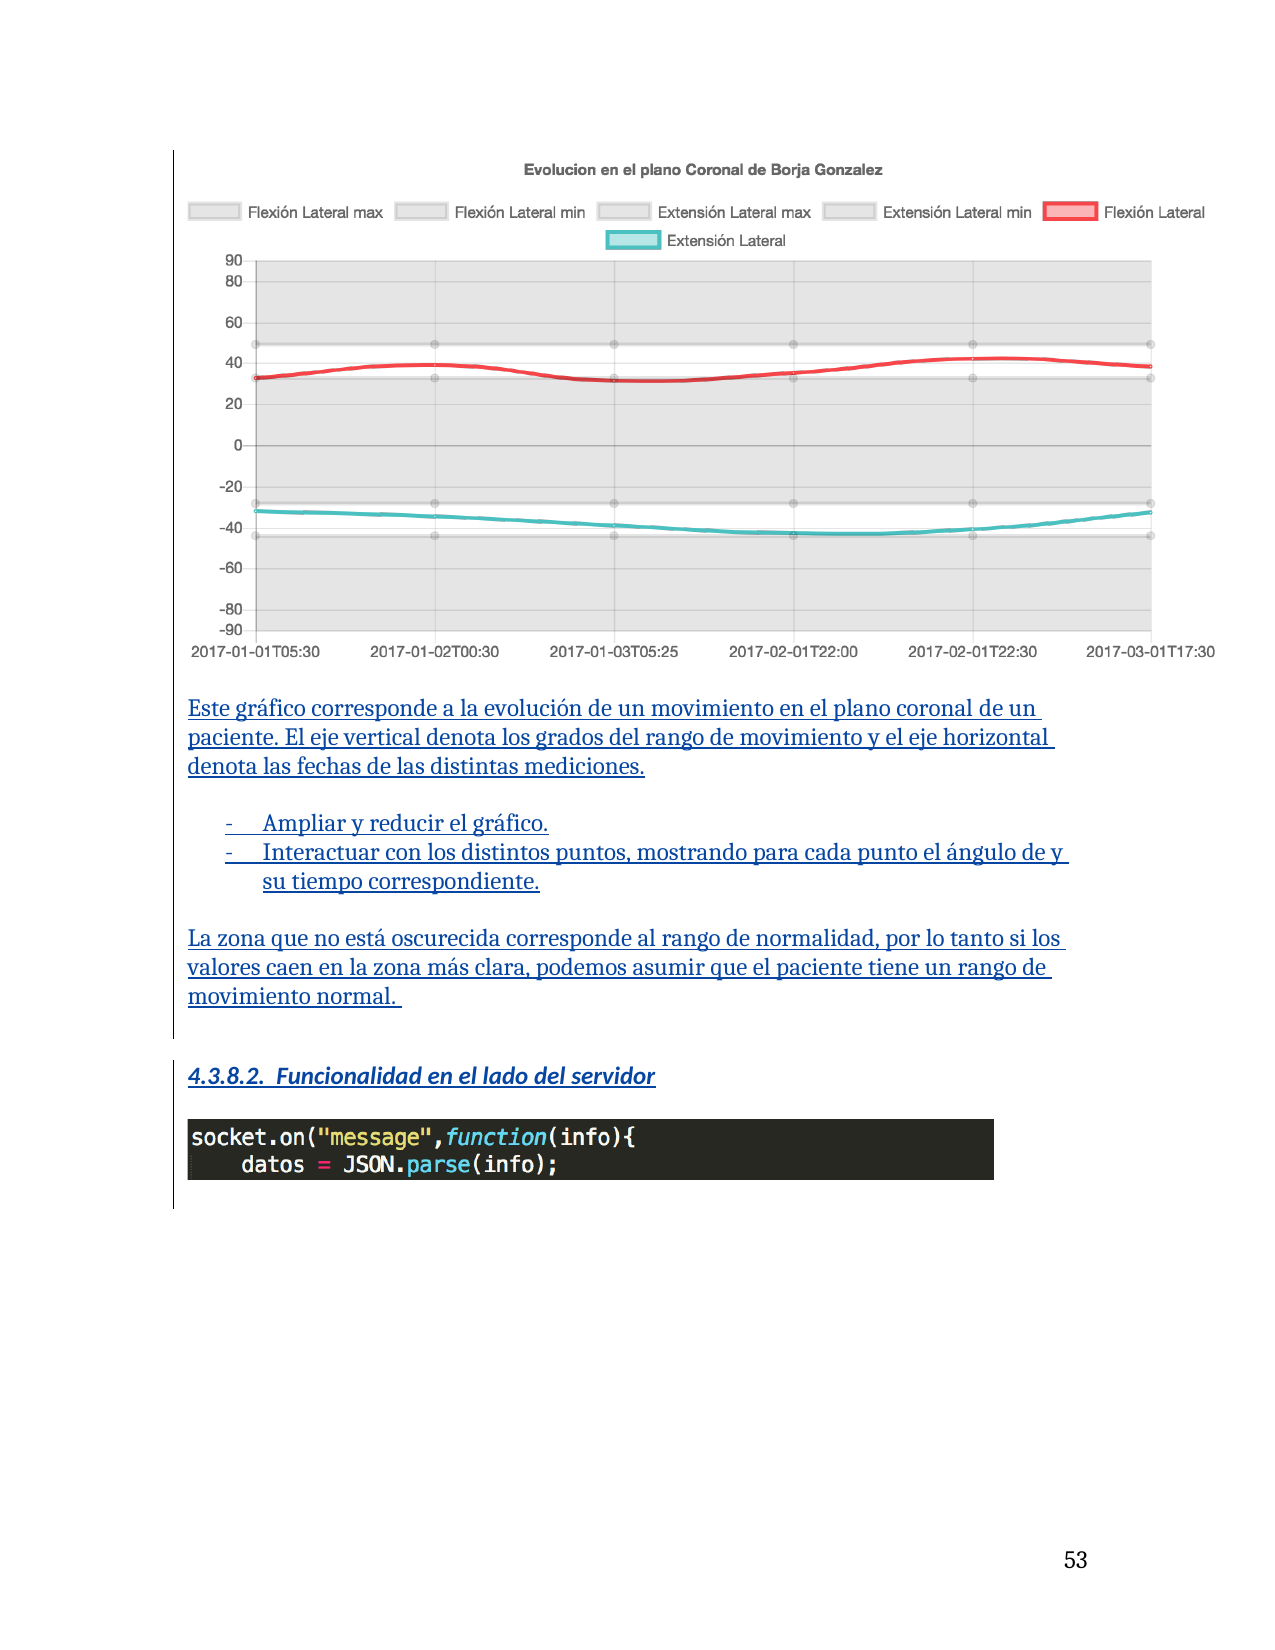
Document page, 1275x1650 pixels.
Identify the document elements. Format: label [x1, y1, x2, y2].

picture [187, 150, 1219, 666]
picture [187, 1119, 994, 1180]
